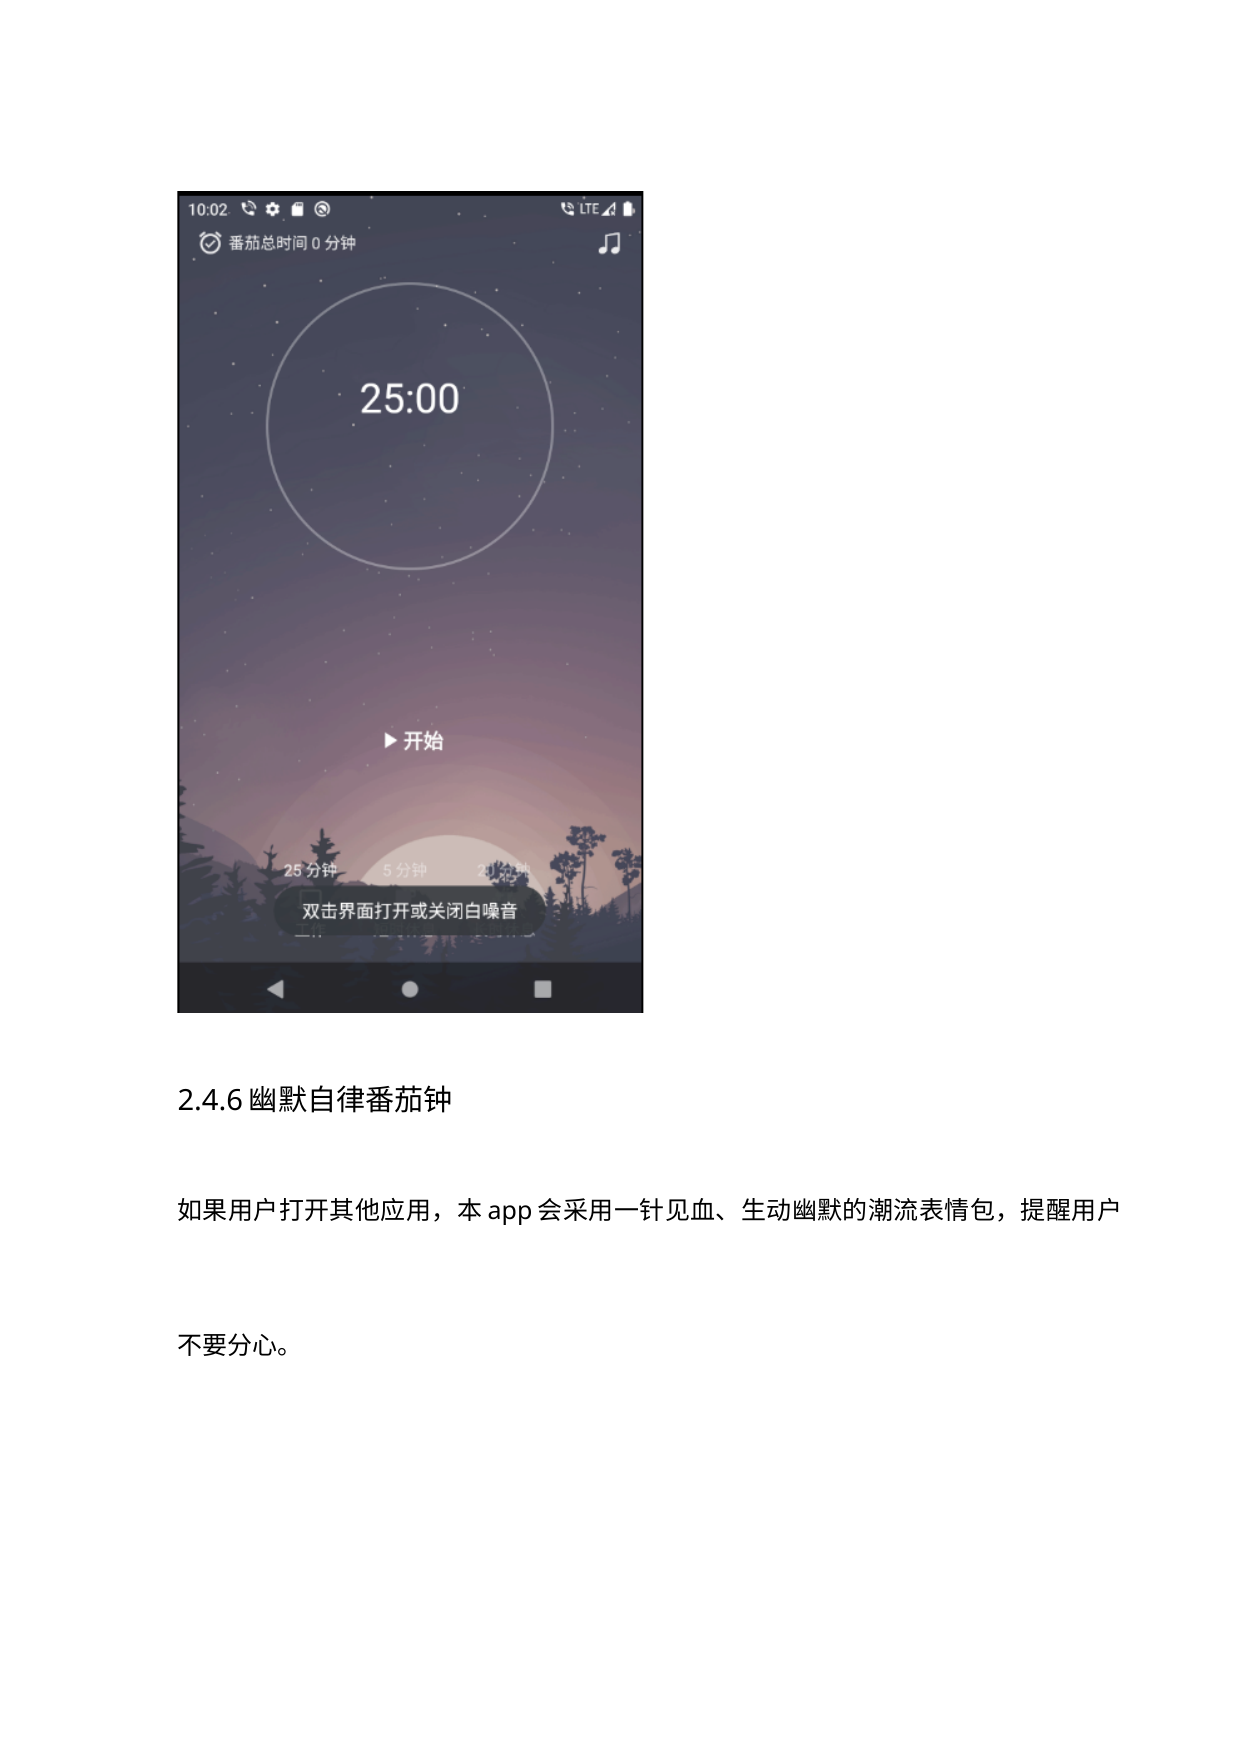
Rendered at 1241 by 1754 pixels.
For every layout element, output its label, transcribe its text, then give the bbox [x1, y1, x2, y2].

text 如果用户打开其他应用，本app会采用一针见血、生动幽默的潮流表情包，提醒用户不要分心。 [177, 1176, 1122, 1376]
picture [177, 191, 644, 1013]
text 2.4.6幽默自律番茄钟 [177, 1065, 1122, 1130]
